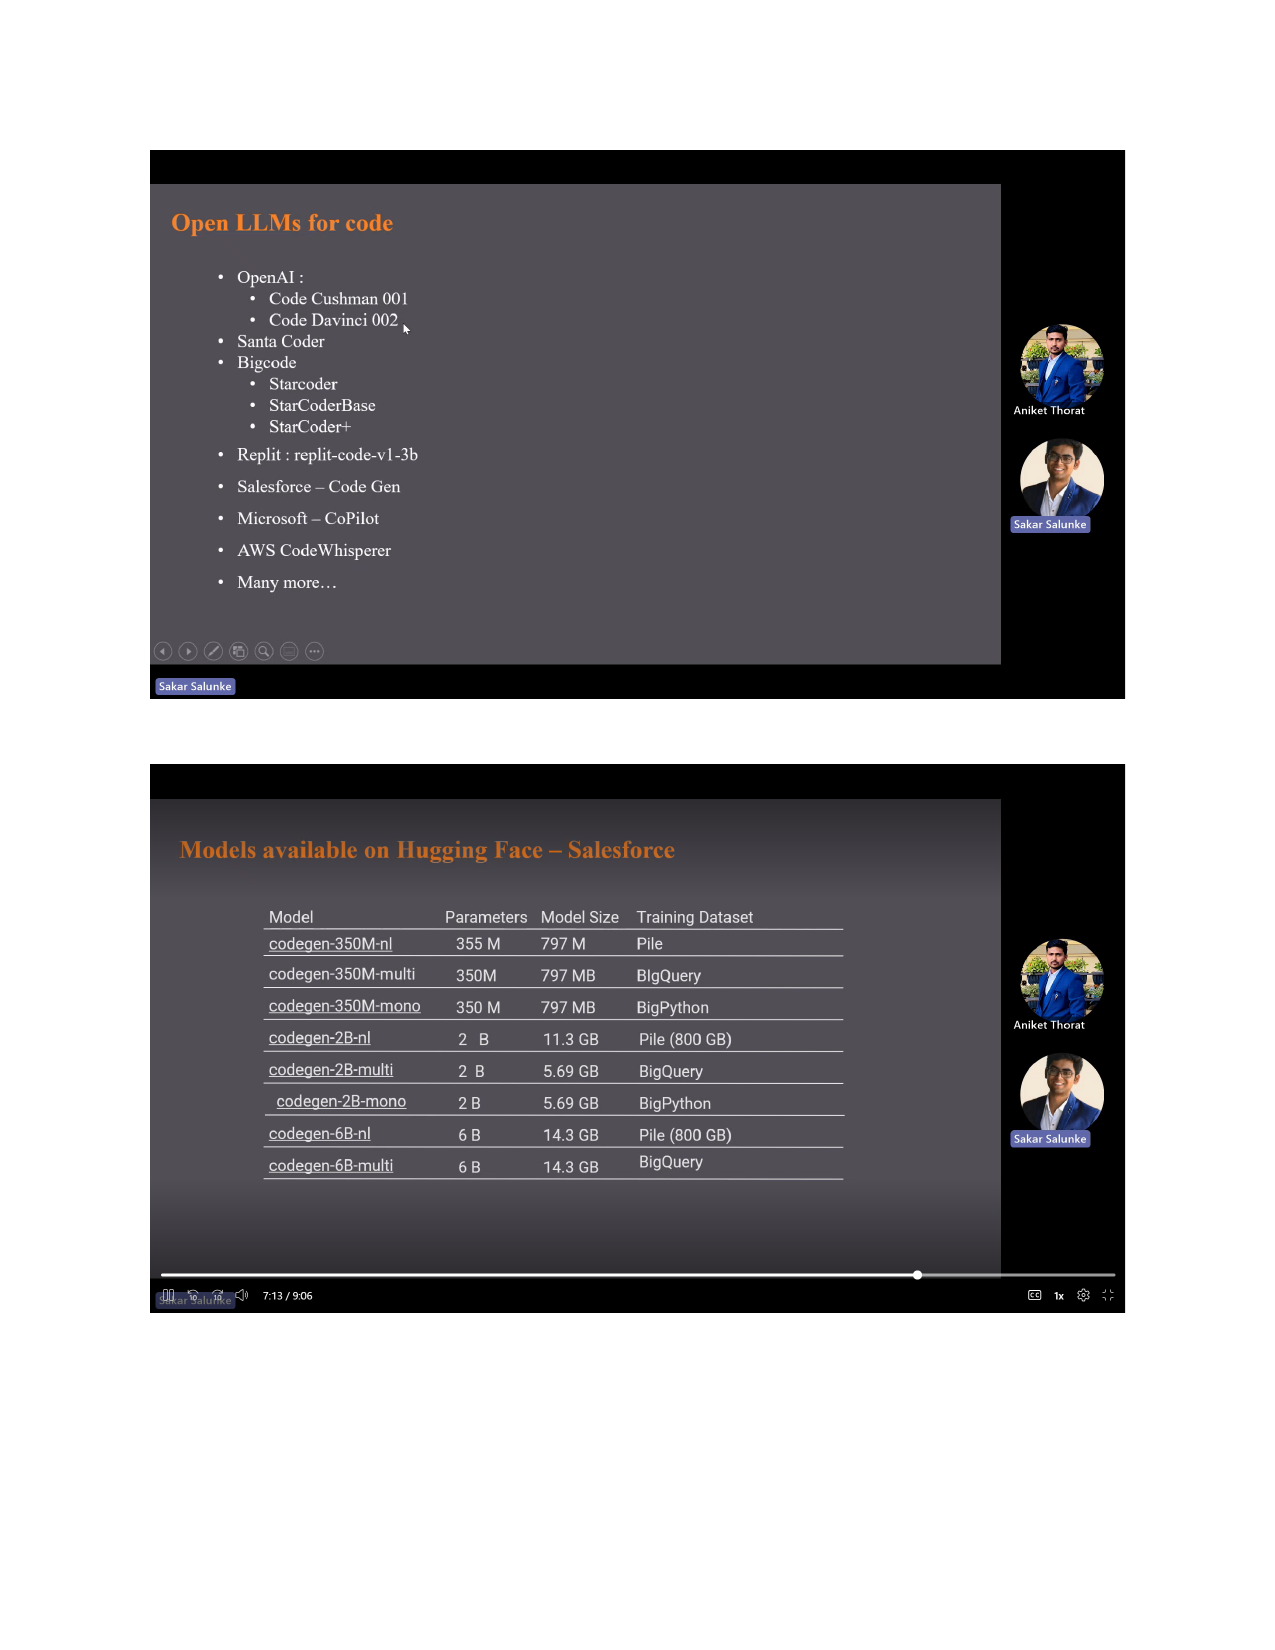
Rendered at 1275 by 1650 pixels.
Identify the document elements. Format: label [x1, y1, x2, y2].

picture [150, 764, 1125, 1313]
picture [150, 150, 1125, 699]
